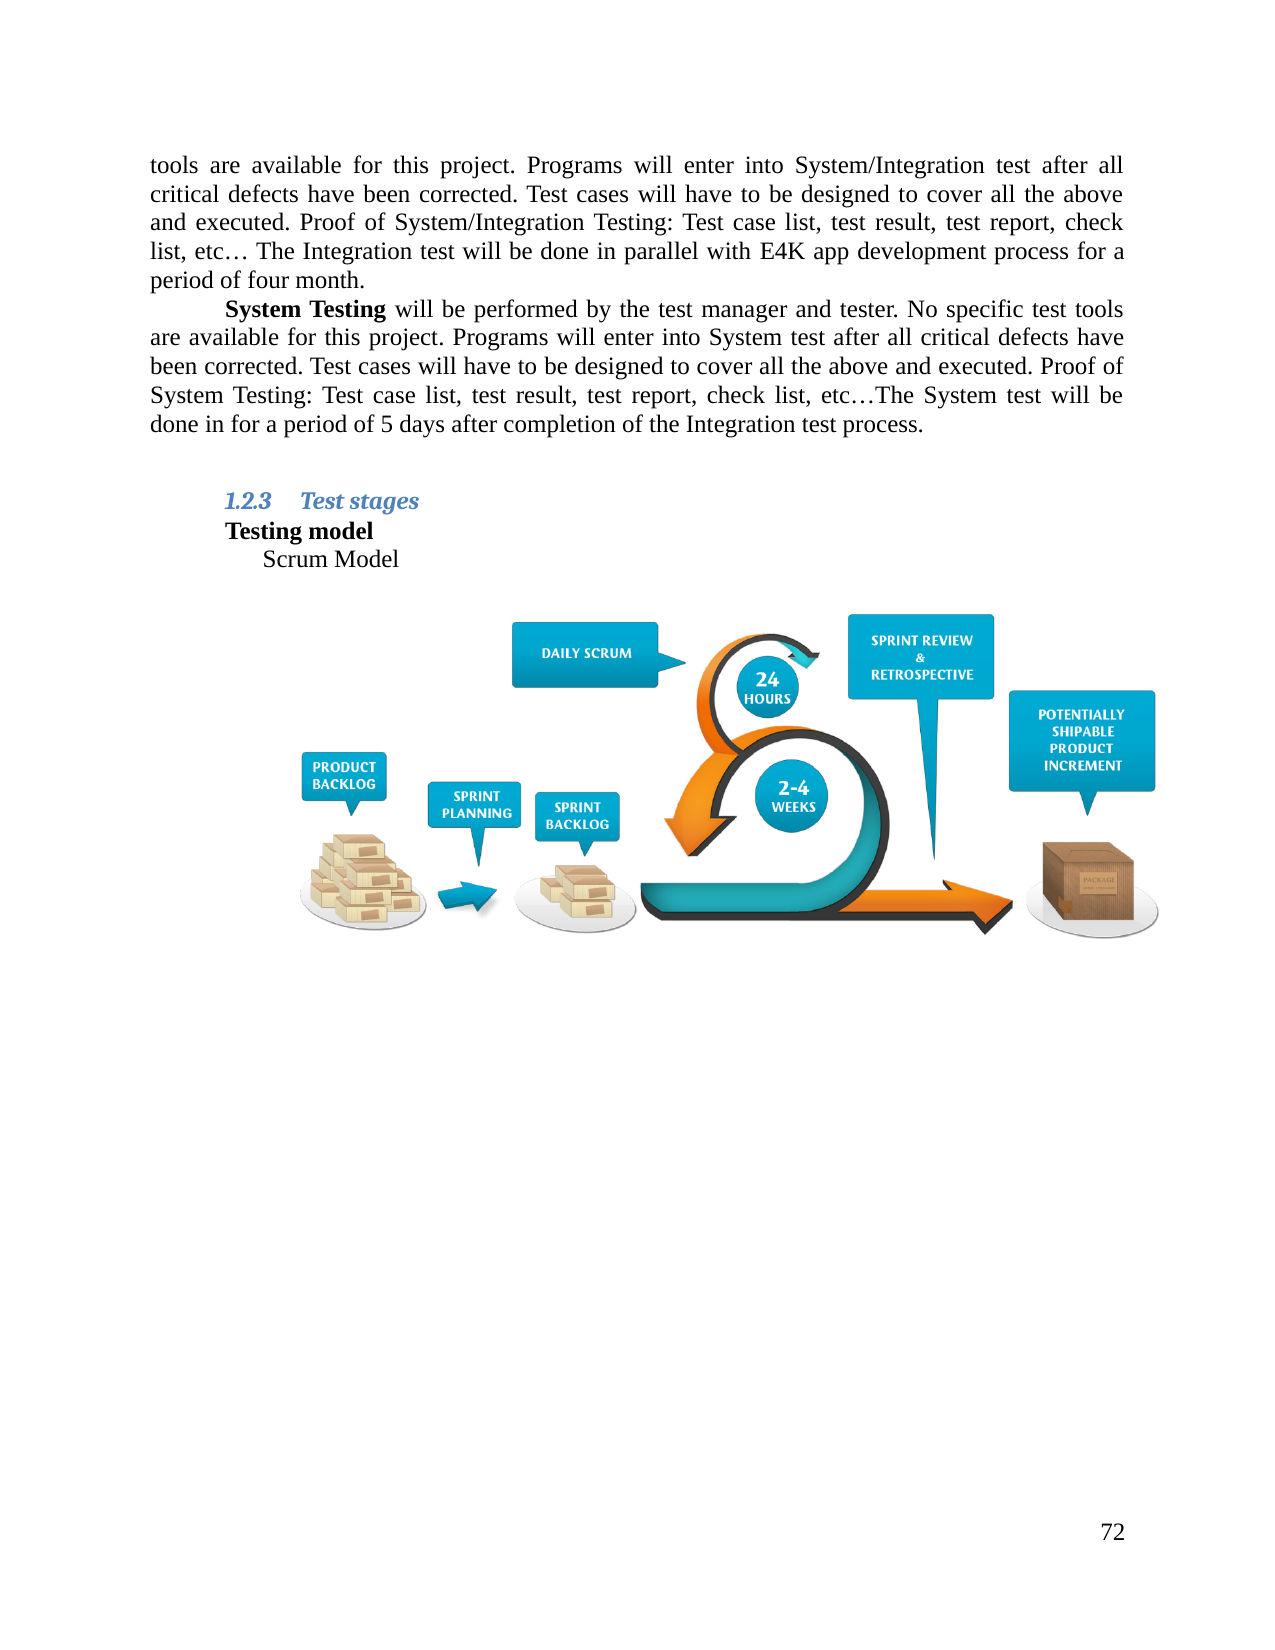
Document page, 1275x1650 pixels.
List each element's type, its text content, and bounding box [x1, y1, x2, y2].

subtitle Test stages [225, 487, 1125, 516]
text System Testing will be performed by the test manager and tester. No specific test tools are available for this project. Programs will enter into System test after all critical defects have been corrected. Test cases will have to be designed to cover all the above and executed. Proof of System Testing: Test case list, test result, test report, check list, etc…The System test will be done in for a period of 5 days after completion of the Integration test process. [150, 294, 1125, 437]
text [150, 150, 1125, 294]
picture [262, 573, 1178, 1000]
list Scrum Model [262, 544, 1125, 573]
text Testing model [225, 516, 1125, 544]
